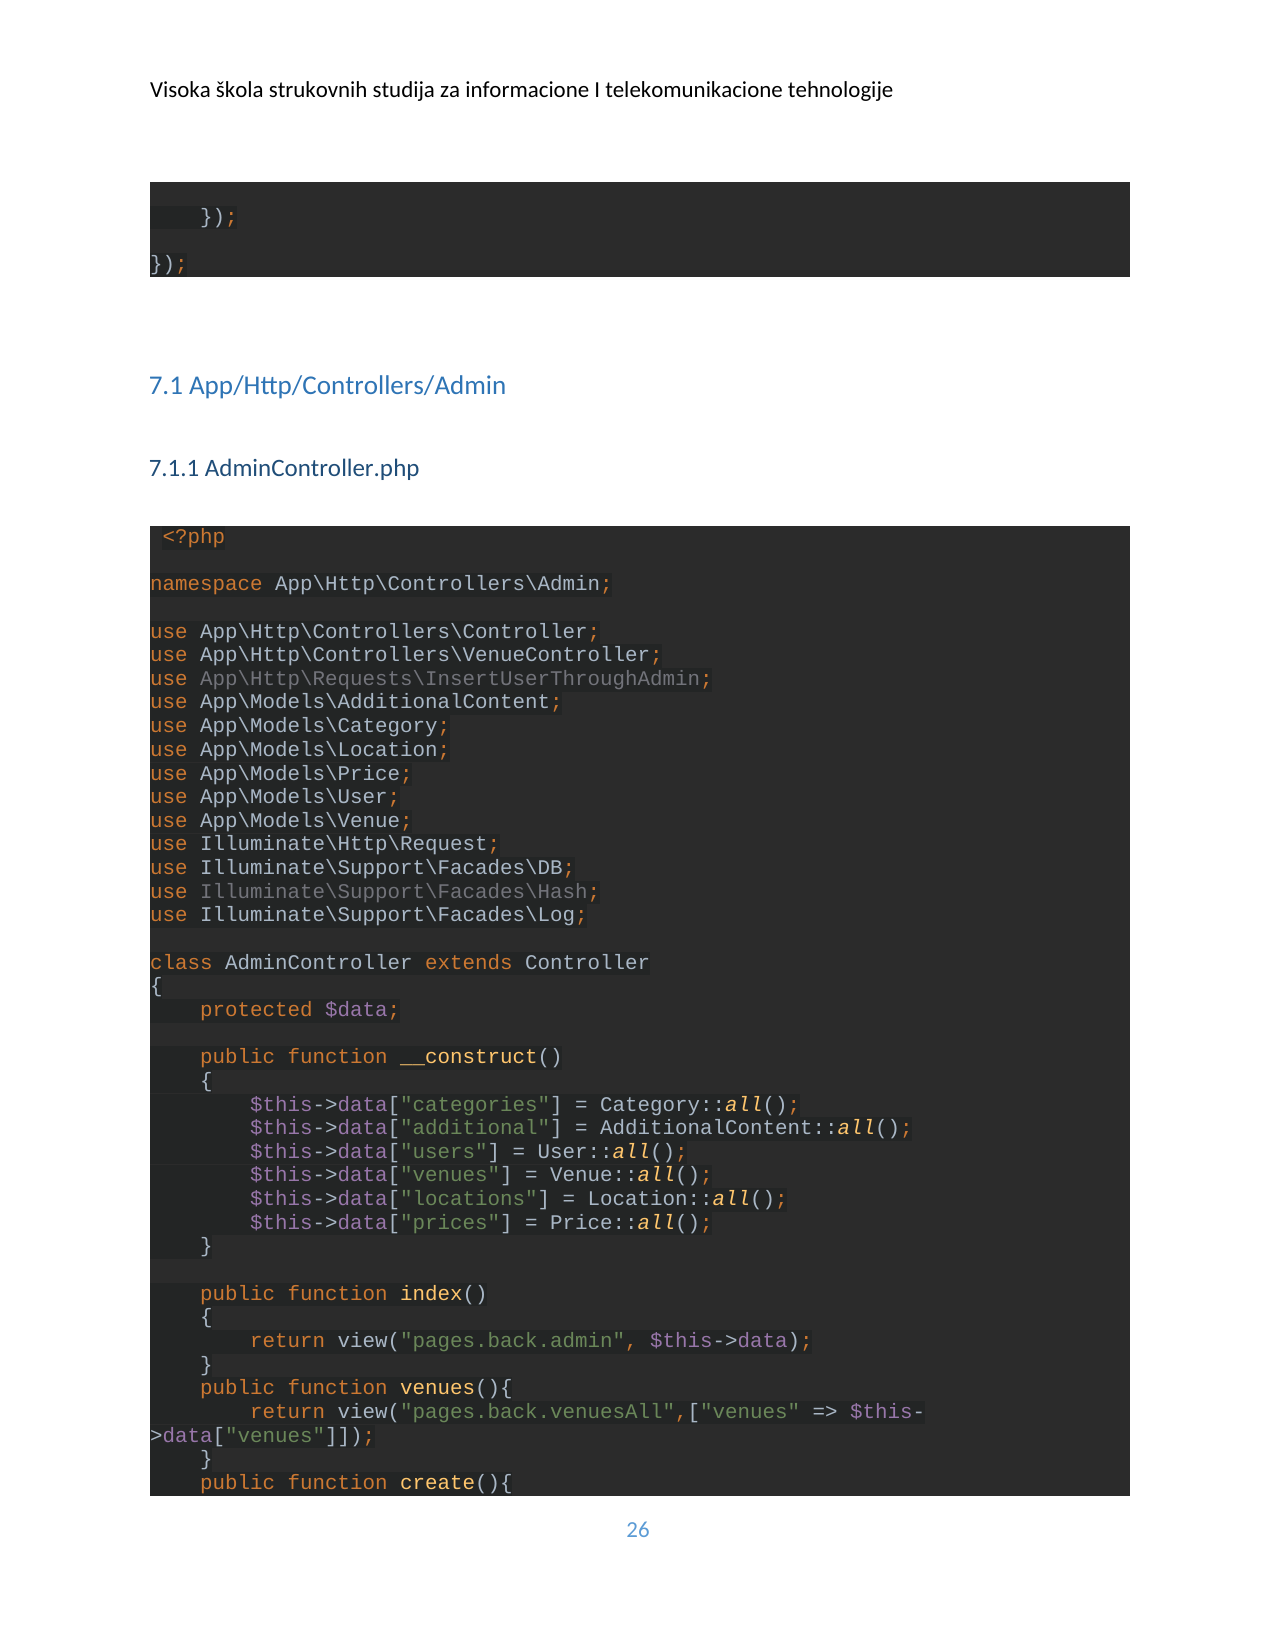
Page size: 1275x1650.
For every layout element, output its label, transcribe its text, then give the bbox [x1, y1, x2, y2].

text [150, 526, 1130, 1496]
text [150, 182, 1130, 277]
subtitle 7.1.1 AdminController.php [148, 453, 1130, 483]
subtitle 7.1 App/Http/Controllers/Admin [148, 368, 1130, 401]
